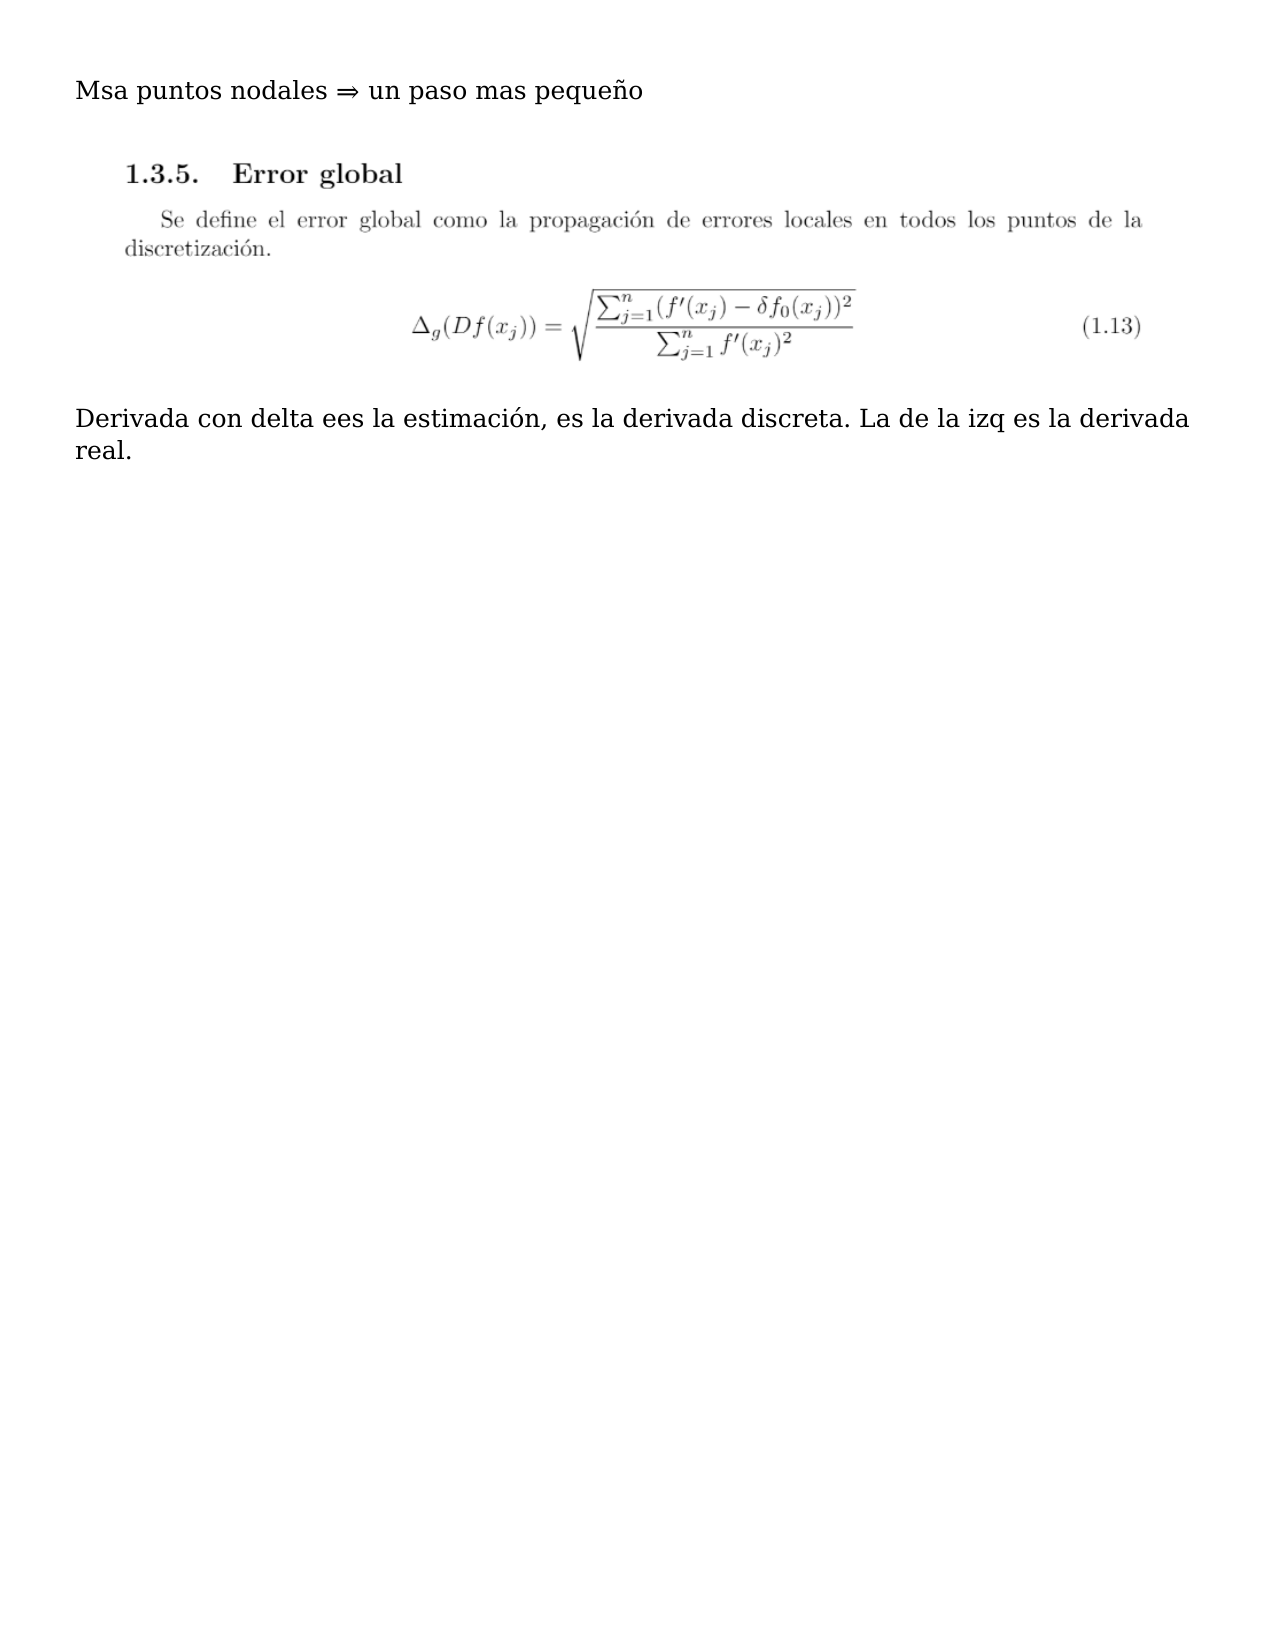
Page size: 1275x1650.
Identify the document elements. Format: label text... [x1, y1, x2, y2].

picture [75, 124, 1200, 384]
text Msa puntos nodales ⇒ un paso mas pequeño [75, 75, 1200, 105]
text Derivada con delta ees la estimación, es la derivada discreta. La de la izq es la derivada real. [75, 402, 1200, 465]
